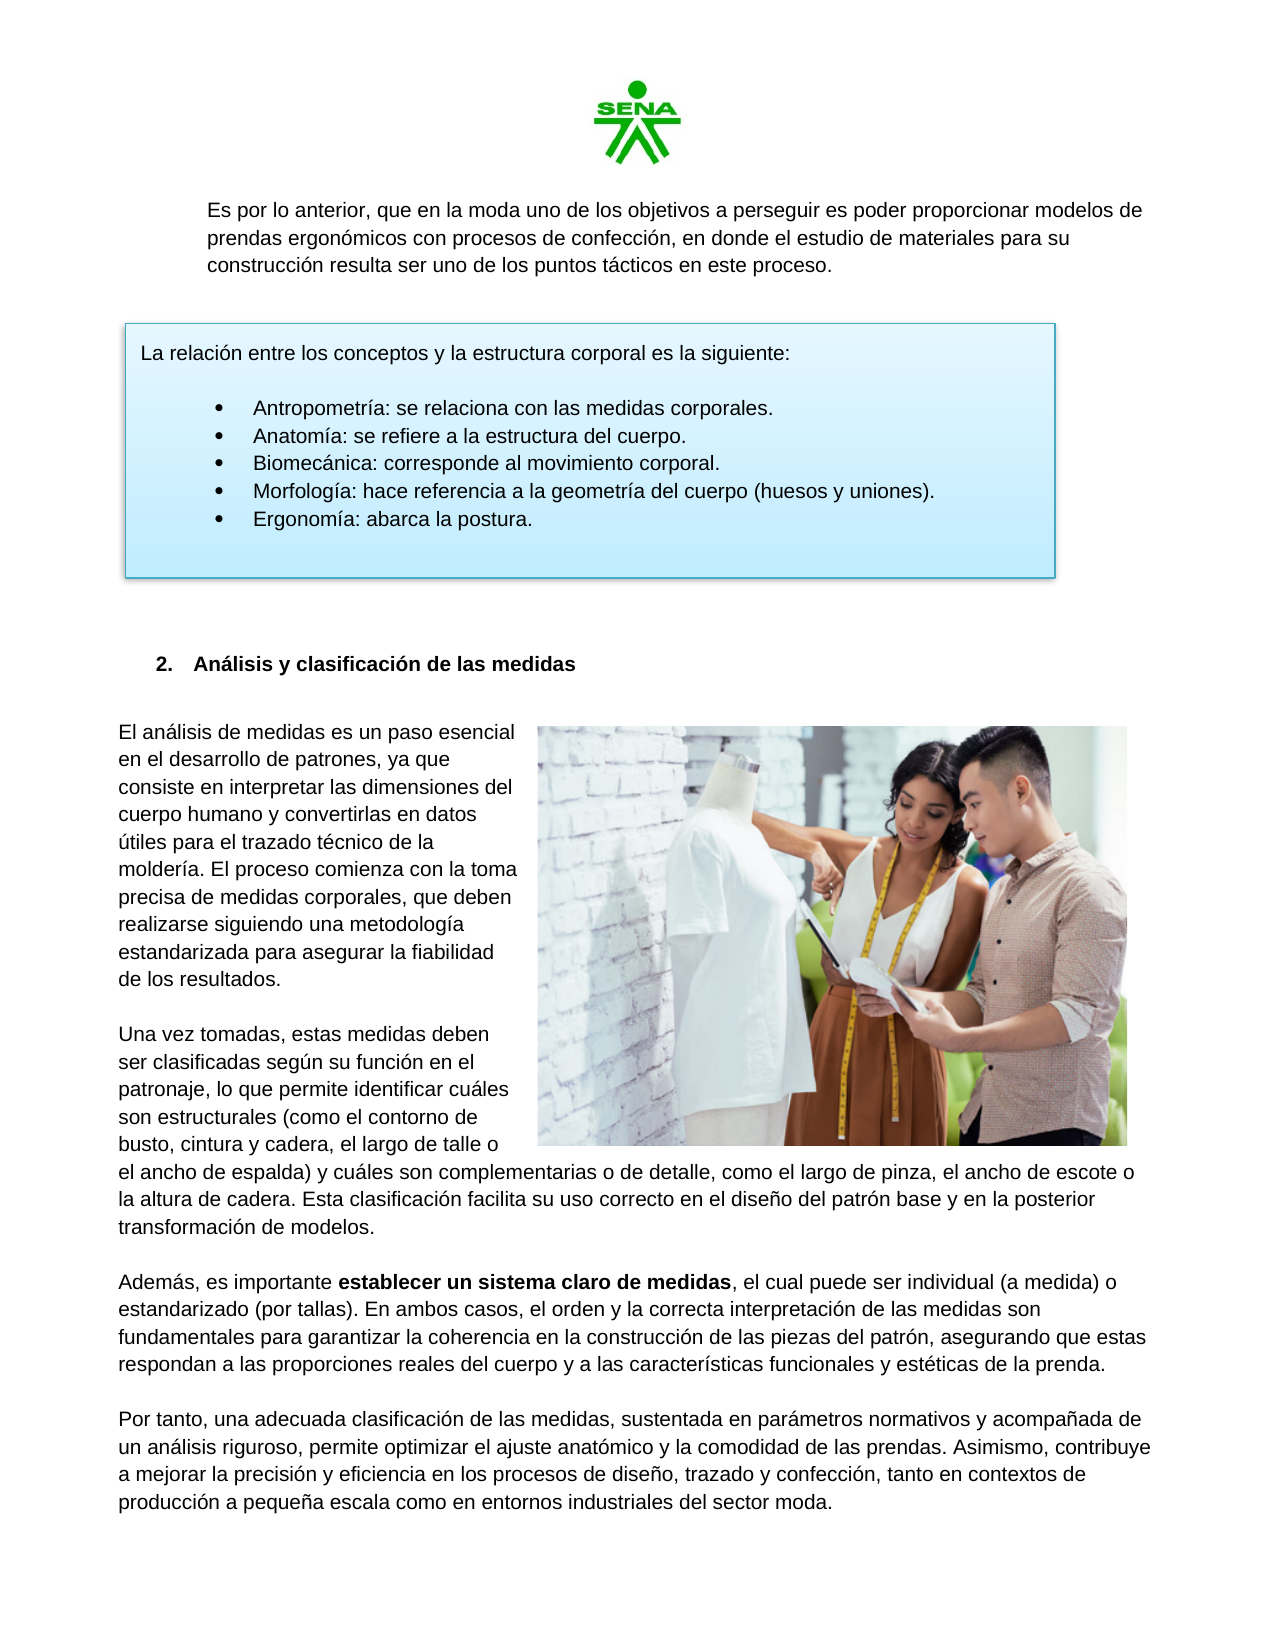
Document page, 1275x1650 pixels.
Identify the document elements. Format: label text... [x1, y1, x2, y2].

text Por tanto, una adecuada clasificación de las medidas, sustentada en parámetros normativos y acompañada de un análisis riguroso, permite optimizar el ajuste anatómico y la comodidad de las prendas. Asimismo, contribuye a mejorar la precisión y eficiencia en los procesos de diseño, trazado y confección, tanto en contextos de producción a pequeña escala como en entornos industriales del sector moda. [118, 1407, 1157, 1513]
picture [536, 726, 1127, 1145]
text Además, es importante establecer un sistema claro de medidas, el cual puede ser individual (a medida) o estandarizado (por tallas). En ambos casos, el orden y la correcta interpretación de las medidas son fundamentales para garantizar la coherencia en la construcción de las piezas del patrón, asegurando que estas respondan a las proporciones reales del cuerpo y a las características funcionales y estéticas de la prenda. [118, 1269, 1157, 1376]
text El análisis de medidas es un paso esencial en el desarrollo de patrones, ya que consiste en interpretar las dimensiones del cuerpo humano y convertirlas en datos útiles para el trazado técnico de la moldería. El proceso comienza con la toma precisa de medidas corporales, que deben realizarse siguiendo una metodología estandarizada para asegurar la fiabilidad de los resultados. [118, 719, 1157, 991]
picture [588, 75, 687, 172]
subtitle Análisis y clasificación de las medidas [156, 652, 1157, 676]
text Es por lo anterior, que en la moda uno de los objetivos a perseguir es poder proporcionar modelos de prendas ergonómicos con procesos de confección, en donde el estudio de materiales para su construcción resulta ser uno de los puntos tácticos en este proceso. [207, 198, 1157, 277]
text Una vez tomadas, estas medidas deben ser clasificadas según su función en el patronaje, lo que permite identificar cuáles son estructurales (como el contorno de busto, cintura y cadera, el largo de talle o el ancho de espalda) y cuáles son complementarias o de detalle, como el largo de pinza, el ancho de escote o la altura de cadera. Esta clasificación facilita su uso correcto en el diseño del patrón base y en la posterior transformación de modelos. [118, 1022, 1157, 1238]
